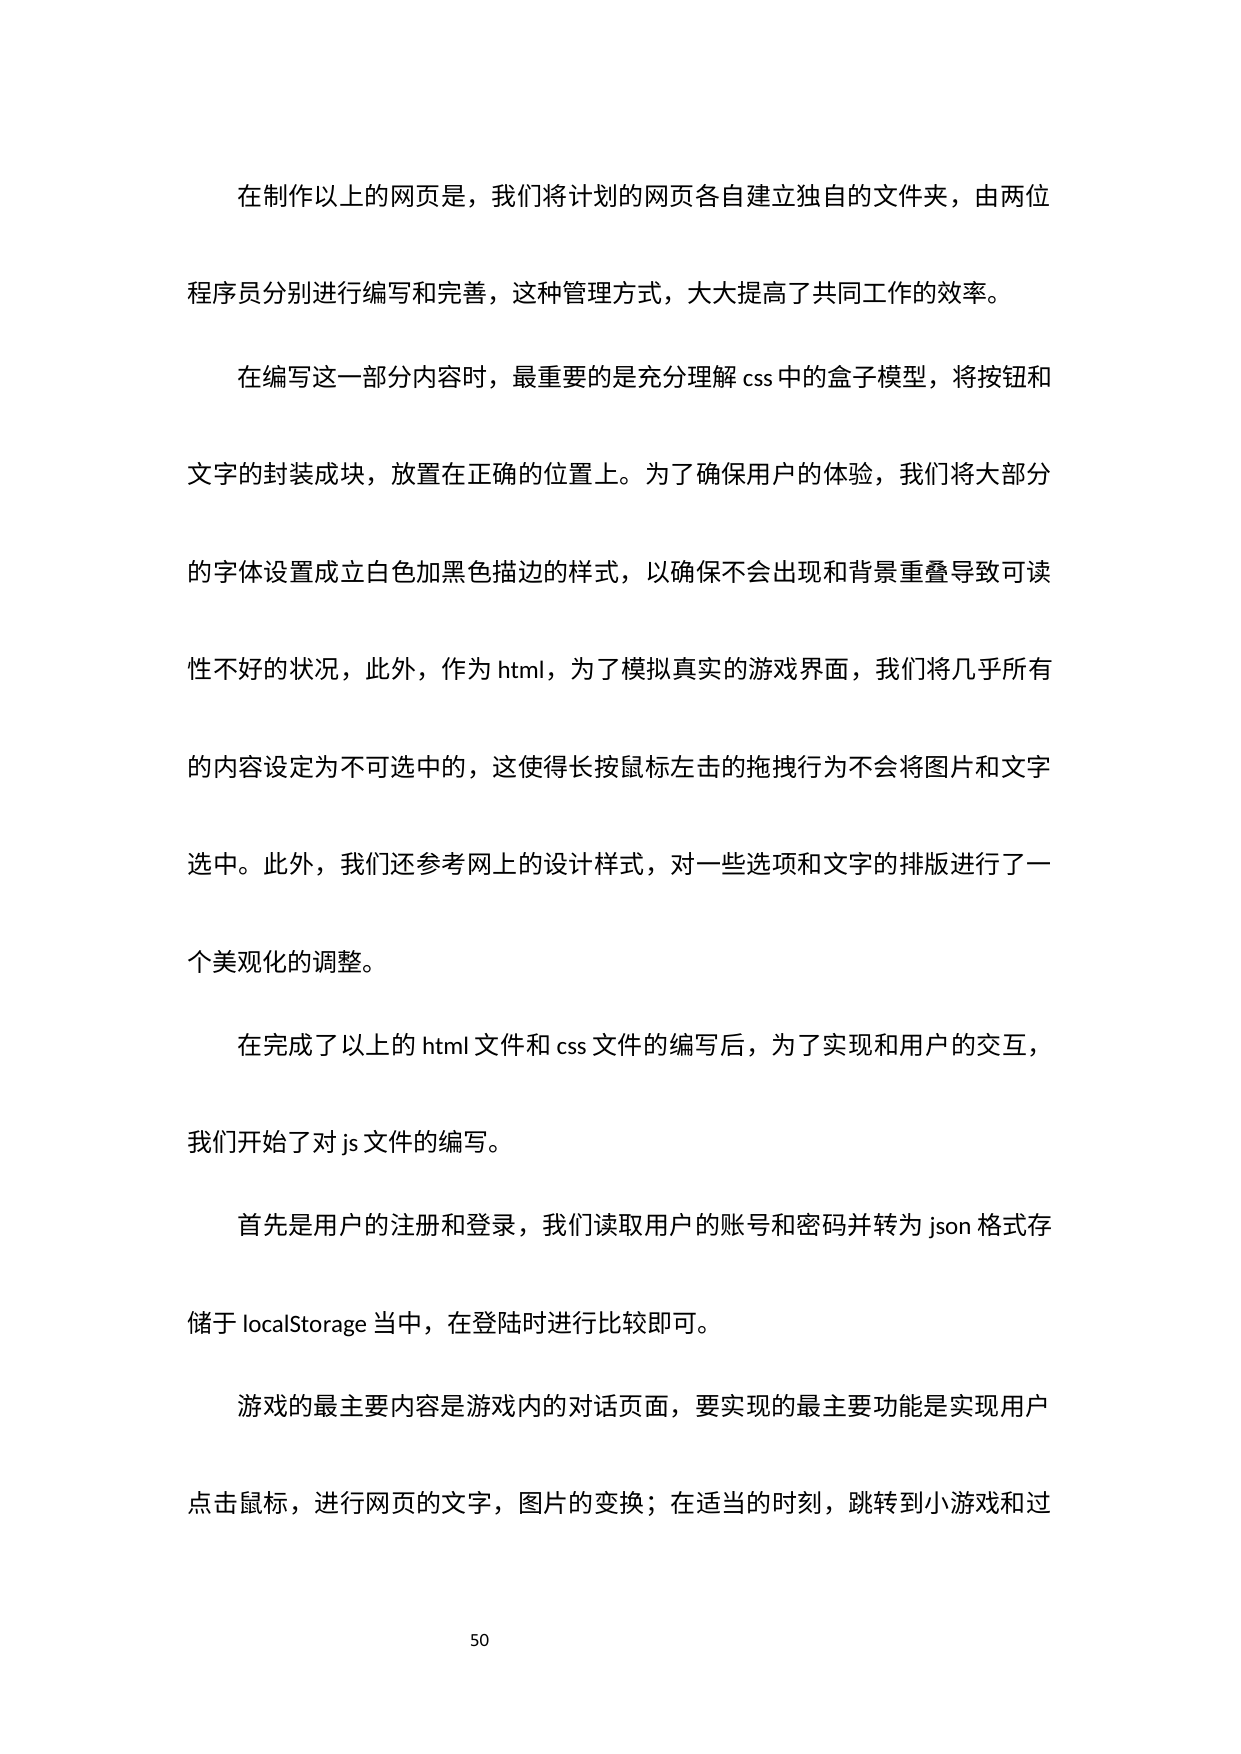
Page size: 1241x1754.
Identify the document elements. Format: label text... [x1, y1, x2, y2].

text 在编写这一部分内容时，最重要的是充分理解css中的盒子模型，将按钮和文字的封装成块，放置在正确的位置上。为了确保用户的体验，我们将大部分的字体设置成立白色加黑色描边的样式，以确保不会出现和背景重叠导致可读性不好的状况，此外，作为html，为了模拟真实的游戏界面，我们将几乎所有的内容设定为不可选中的，这使得长按鼠标左击的拖拽行为不会将图片和文字选中。此外，我们还参考网上的设计样式，对一些选项和文字的排版进行了一个美观化的调整。 [187, 343, 1053, 993]
text 首先是用户的注册和登录，我们读取用户的账号和密码并转为json格式存储于localStorage当中，在登陆时进行比较即可。 [187, 1191, 1053, 1354]
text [187, 1372, 1053, 1534]
text 在完成了以上的html文件和css文件的编写后，为了实现和用户的交互，我们开始了对js文件的编写。 [187, 1011, 1053, 1173]
text 在制作以上的网页是，我们将计划的网页各自建立独自的文件夹，由两位程序员分别进行编写和完善，这种管理方式，大大提高了共同工作的效率。 [187, 162, 1053, 324]
